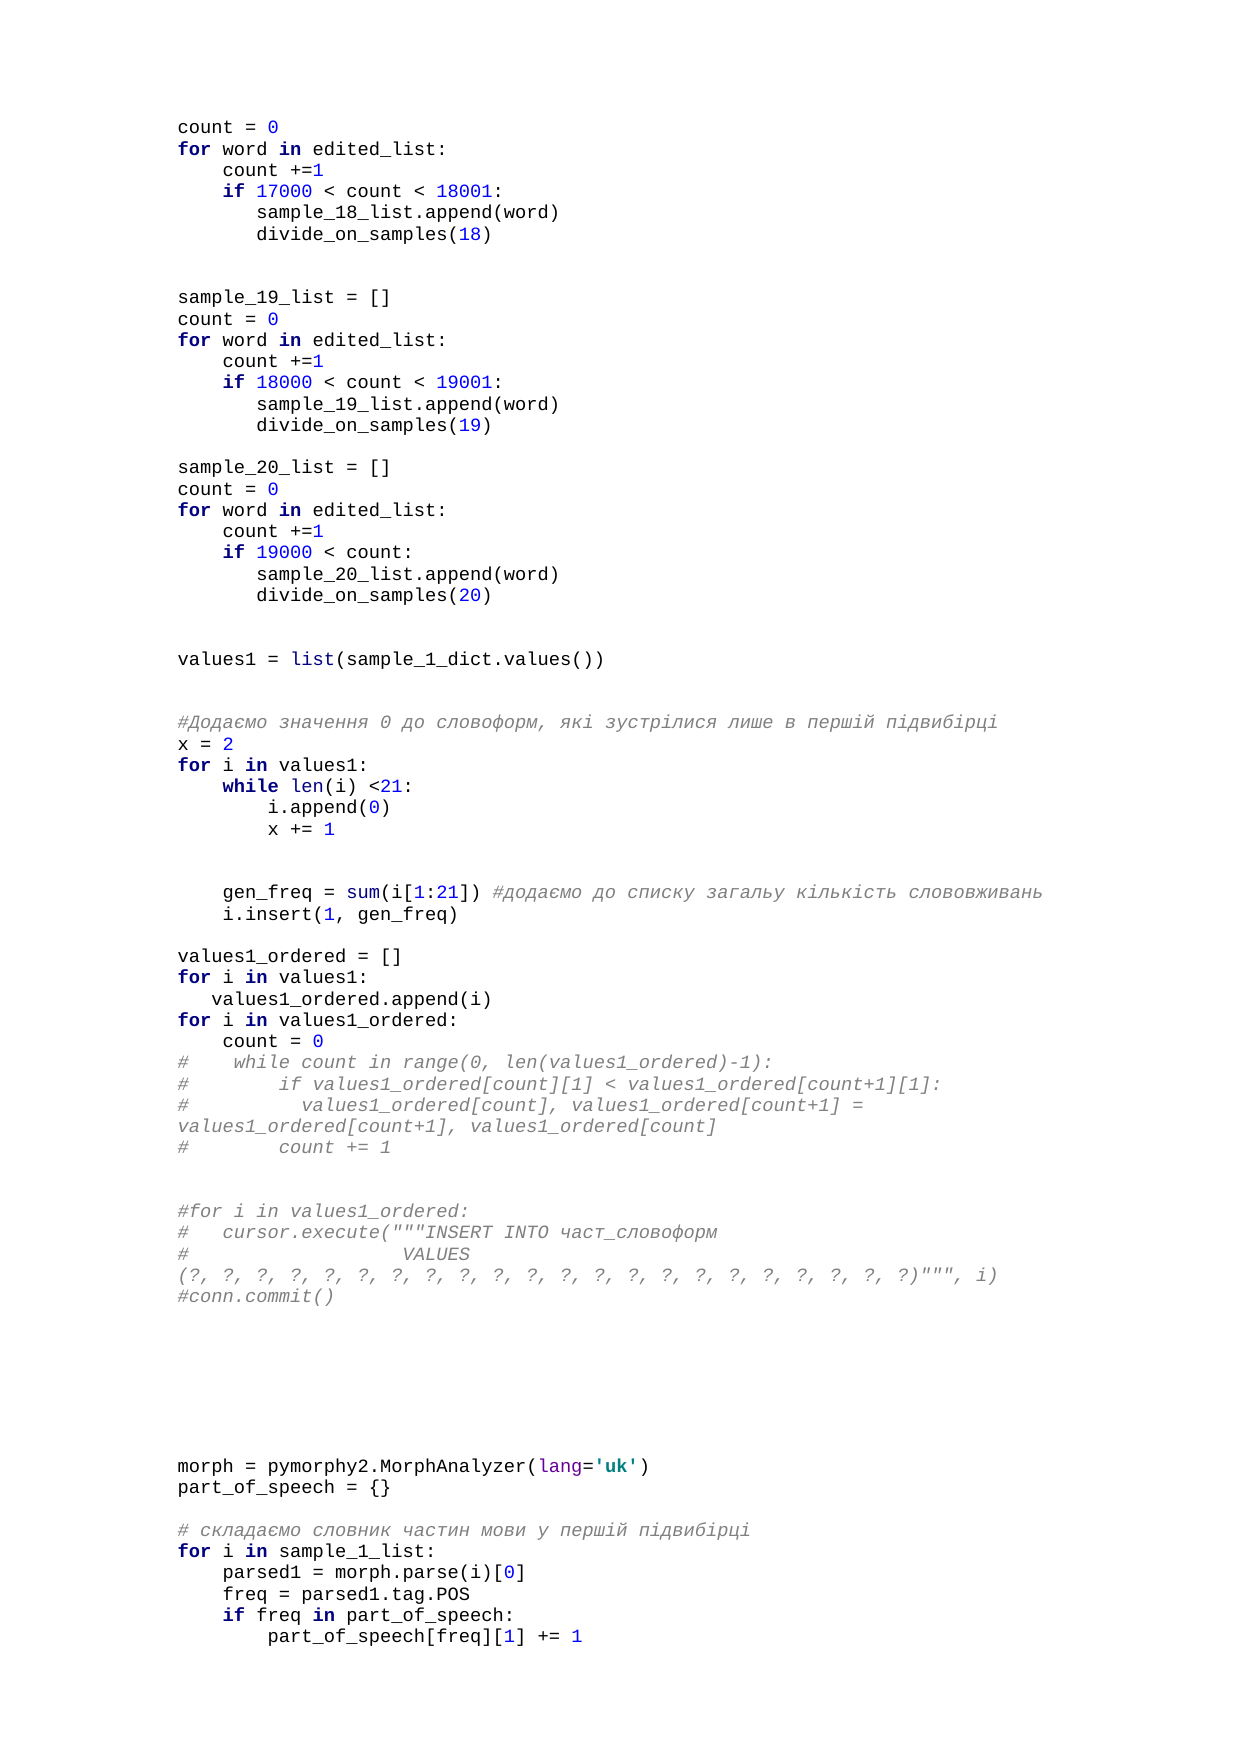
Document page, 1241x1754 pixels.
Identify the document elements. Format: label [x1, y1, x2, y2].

text [177, 118, 1152, 1648]
